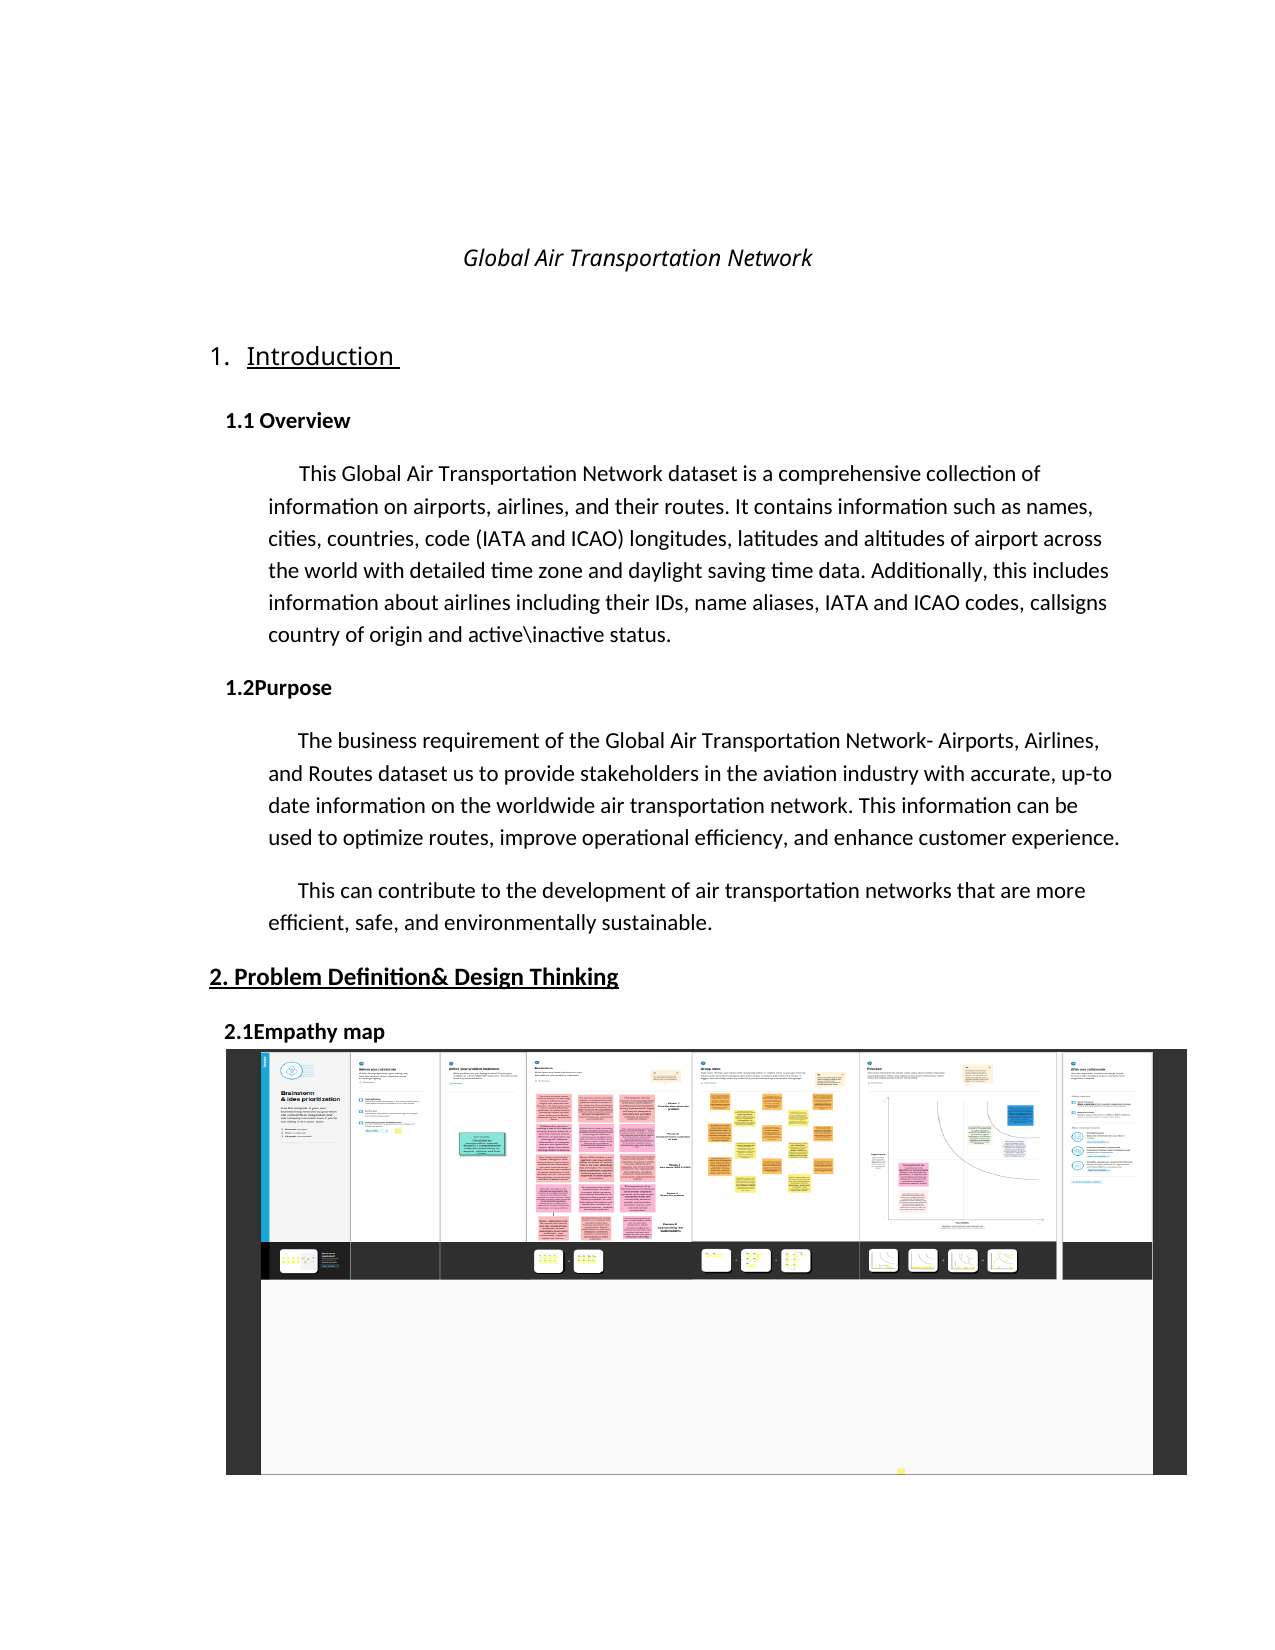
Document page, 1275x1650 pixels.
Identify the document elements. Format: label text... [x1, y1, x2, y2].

text 1.1 Overview [225, 407, 1125, 434]
picture [226, 1049, 1187, 1475]
text This Global Air Transportation Network dataset is a comprehensive collection of information on airports, airlines, and their routes. It contains information such as names, cities, countries, code (IATA and ICAO) longitudes, latitudes and altitudes of airport across the world with detailed time zone and daylight saving time data. Additionally, this includes information about airlines including their IDs, name aliases, IATA and ICAO codes, callsigns country of origin and active\inactive status. [268, 459, 1125, 648]
text The business requirement of the Global Air Transportation Network- Airports, Airlines, and Routes dataset us to provide stakeholders in the aviation industry with accurate, up-to date information on the worldwide air transportation network. This information can be used to optimize routes, improve operational efficiency, and enhance customer experience. [268, 727, 1125, 851]
text 1.2Purpose [225, 673, 1125, 702]
text 2. Problem Definition& Design Thinking [209, 961, 1125, 992]
list Introduction [209, 338, 1125, 372]
text This can contribute to the development of air transportation networks that are more efficient, safe, and environmentally sustainable. [268, 876, 1125, 936]
text Global Air Transportation Network [150, 242, 1125, 273]
